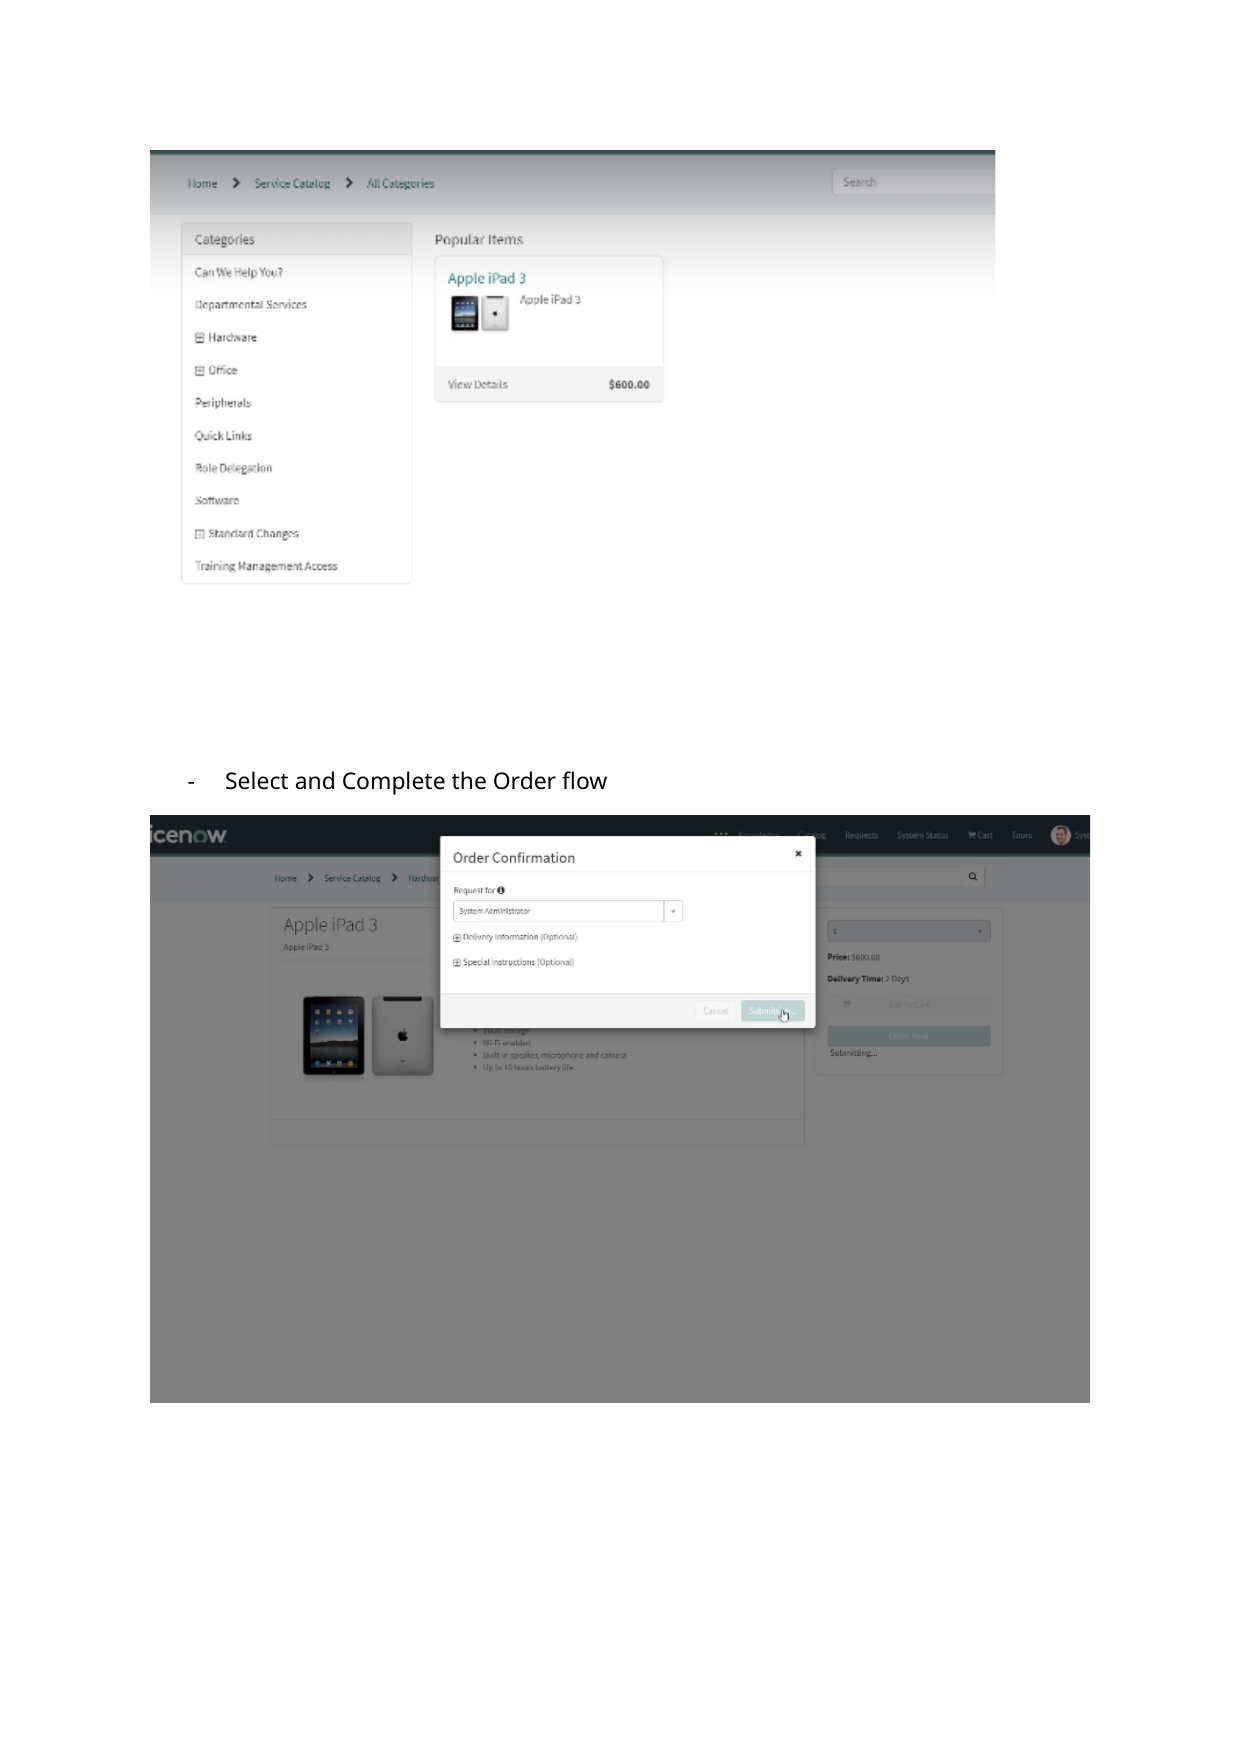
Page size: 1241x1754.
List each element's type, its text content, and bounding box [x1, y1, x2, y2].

list Select and Complete the Order flow [187, 764, 1090, 796]
picture [150, 815, 1091, 1403]
picture [150, 150, 996, 746]
